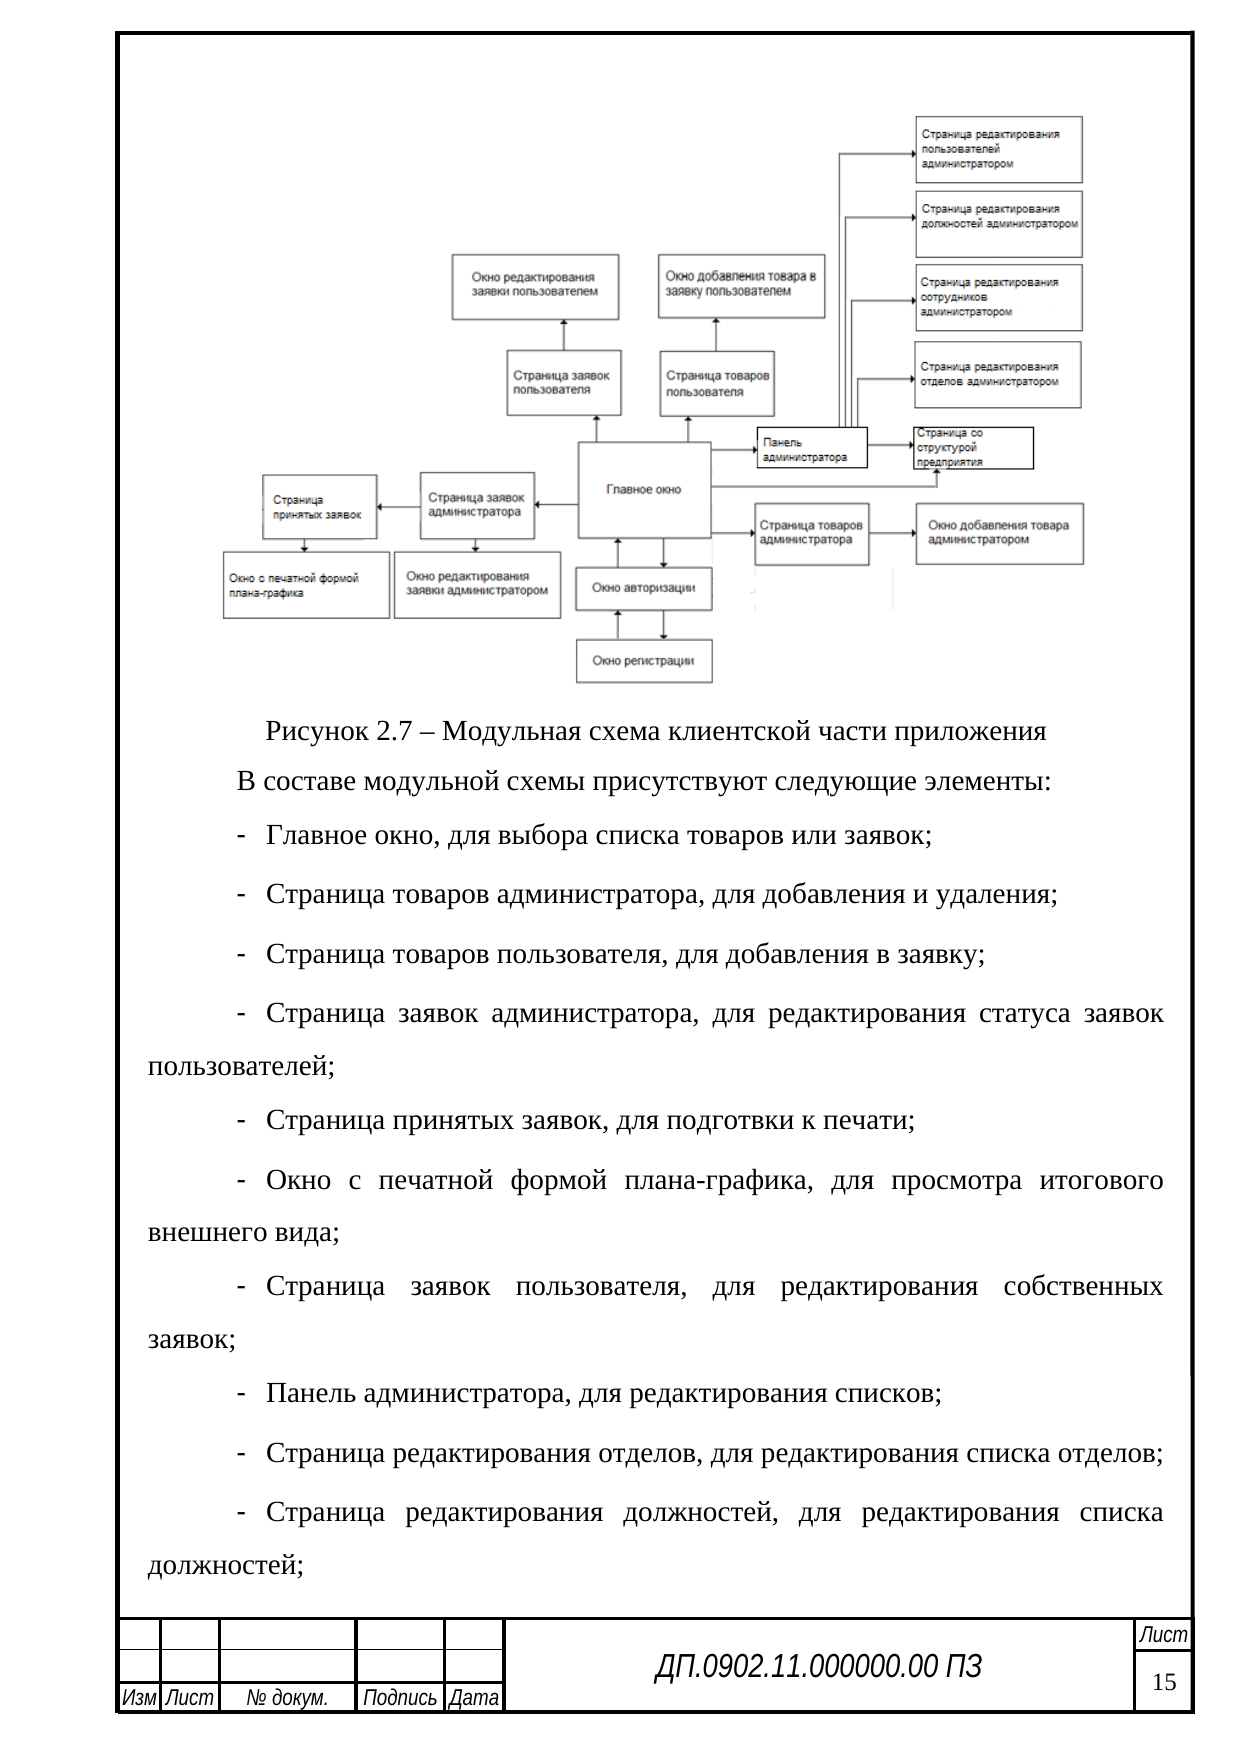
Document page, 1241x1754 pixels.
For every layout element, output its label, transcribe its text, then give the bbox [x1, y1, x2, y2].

list Главное окно, для выбора списка товаров или заявок; [148, 813, 1164, 853]
list Страница товаров пользователя, для добавления в заявку; [148, 932, 1164, 972]
list Страница заявок администратора, для редактирования статуса заявок пользователей; [148, 992, 1164, 1082]
list Страница заявок пользователя, для редактирования собственных заявок; [148, 1265, 1164, 1355]
list Страница принятых заявок, для подготвки к печати; [148, 1098, 1164, 1138]
list Панель администратора, для редактирования списков; [148, 1371, 1164, 1411]
list Страница товаров администратора, для добавления и удаления; [148, 873, 1164, 912]
picture [206, 88, 1121, 696]
list Страница редактирования должностей, для редактирования списка должностей; [148, 1490, 1164, 1580]
text Рисунок 2.7 – Модульная схема клиентской части приложения [118, 713, 1194, 746]
list Страница редактирования отделов, для редактирования списка отделов; [148, 1431, 1164, 1471]
text В составе модульной схемы присутствуют следующие элементы: [148, 763, 1164, 796]
list Окно с печатной формой плана-графика, для просмотра итогового внешнего вида; [148, 1158, 1164, 1248]
